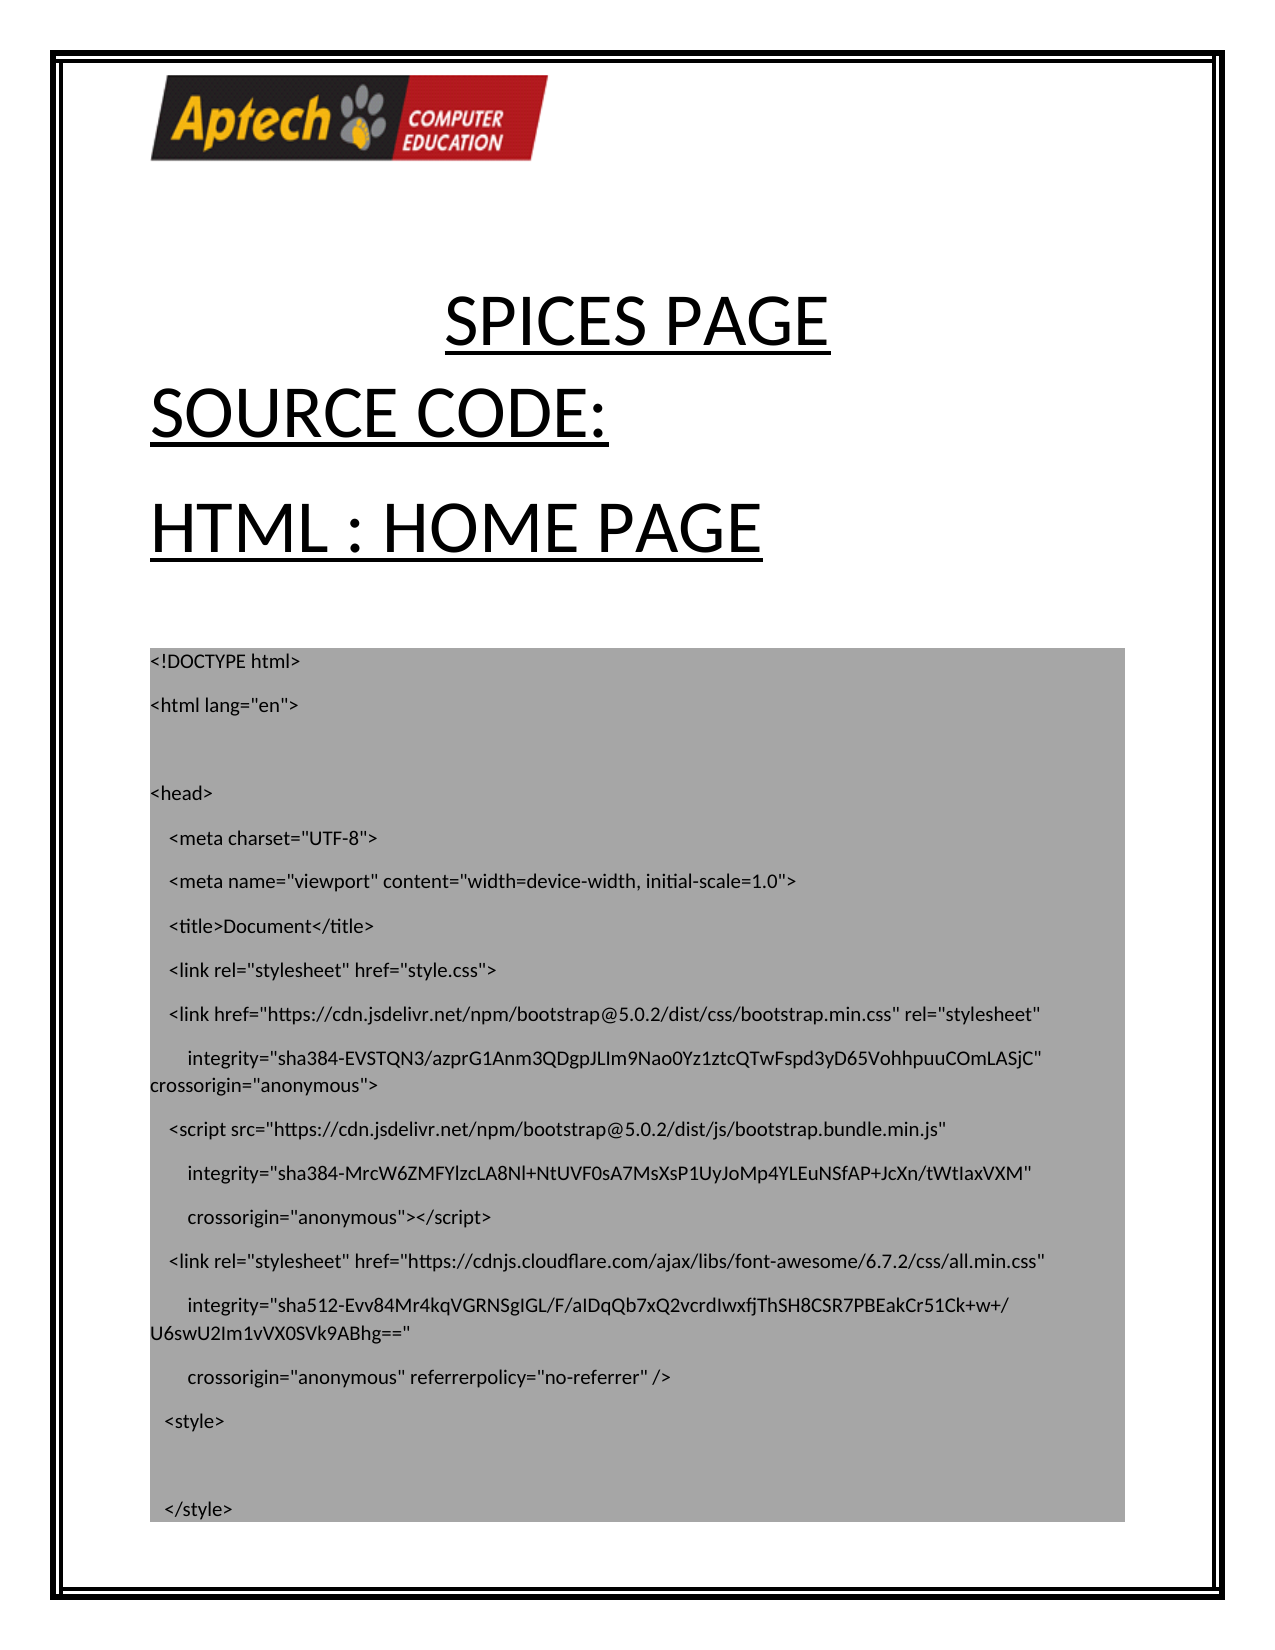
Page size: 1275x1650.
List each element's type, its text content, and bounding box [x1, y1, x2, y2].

text SOURCE CODE: [150, 364, 1125, 456]
text <!DOCTYPE html> [150, 648, 1125, 674]
text </style> [150, 1496, 1125, 1522]
text <style> [150, 1408, 1125, 1434]
text <link rel="stylesheet" href="https://cdnjs.cloudflare.com/ajax/libs/font-awesome/6.7.2/css/all.min.css" [150, 1249, 1125, 1274]
picture [150, 75, 569, 182]
text <meta name="viewport" content="width=device-width, initial-scale=1.0"> [150, 869, 1125, 894]
text HTML : HOME PAGE [150, 480, 1125, 571]
text integrity="sha384-EVSTQN3/azprG1Anm3QDgpJLIm9Nao0Yz1ztcQTwFspd3yD65VohhpuuCOmLASjC" crossorigin="anonymous"> [150, 1045, 1125, 1098]
text <link rel="stylesheet" href="style.css"> [150, 957, 1125, 982]
text <link href="https://cdn.jsdelivr.net/npm/bootstrap@5.0.2/dist/css/bootstrap.min.css" rel="stylesheet" [150, 1001, 1125, 1026]
text <head> [150, 781, 1125, 806]
text integrity="sha384-MrcW6ZMFYlzcLA8Nl+NtUVF0sA7MsXsP1UyJoMp4YLEuNSfAP+JcXn/tWtIaxVXM" [150, 1161, 1125, 1186]
text <html lang="en"> [150, 692, 1125, 718]
text <title>Document</title> [150, 913, 1125, 938]
text <meta charset="UTF-8"> [150, 825, 1125, 850]
text <script src="https://cdn.jsdelivr.net/npm/bootstrap@5.0.2/dist/js/bootstrap.bundle.min.js" [150, 1116, 1125, 1142]
text integrity="sha512-Evv84Mr4kqVGRNSgIGL/F/aIDqQb7xQ2vcrdIwxfjThSH8CSR7PBEakCr51Ck+w+/U6swU2Im1vVX0SVk9ABhg==" [150, 1293, 1125, 1346]
text crossorigin="anonymous" referrerpolicy="no-referrer" /> [150, 1364, 1125, 1389]
text SPICES PAGE [150, 273, 1125, 364]
text crossorigin="anonymous"></script> [150, 1204, 1125, 1230]
